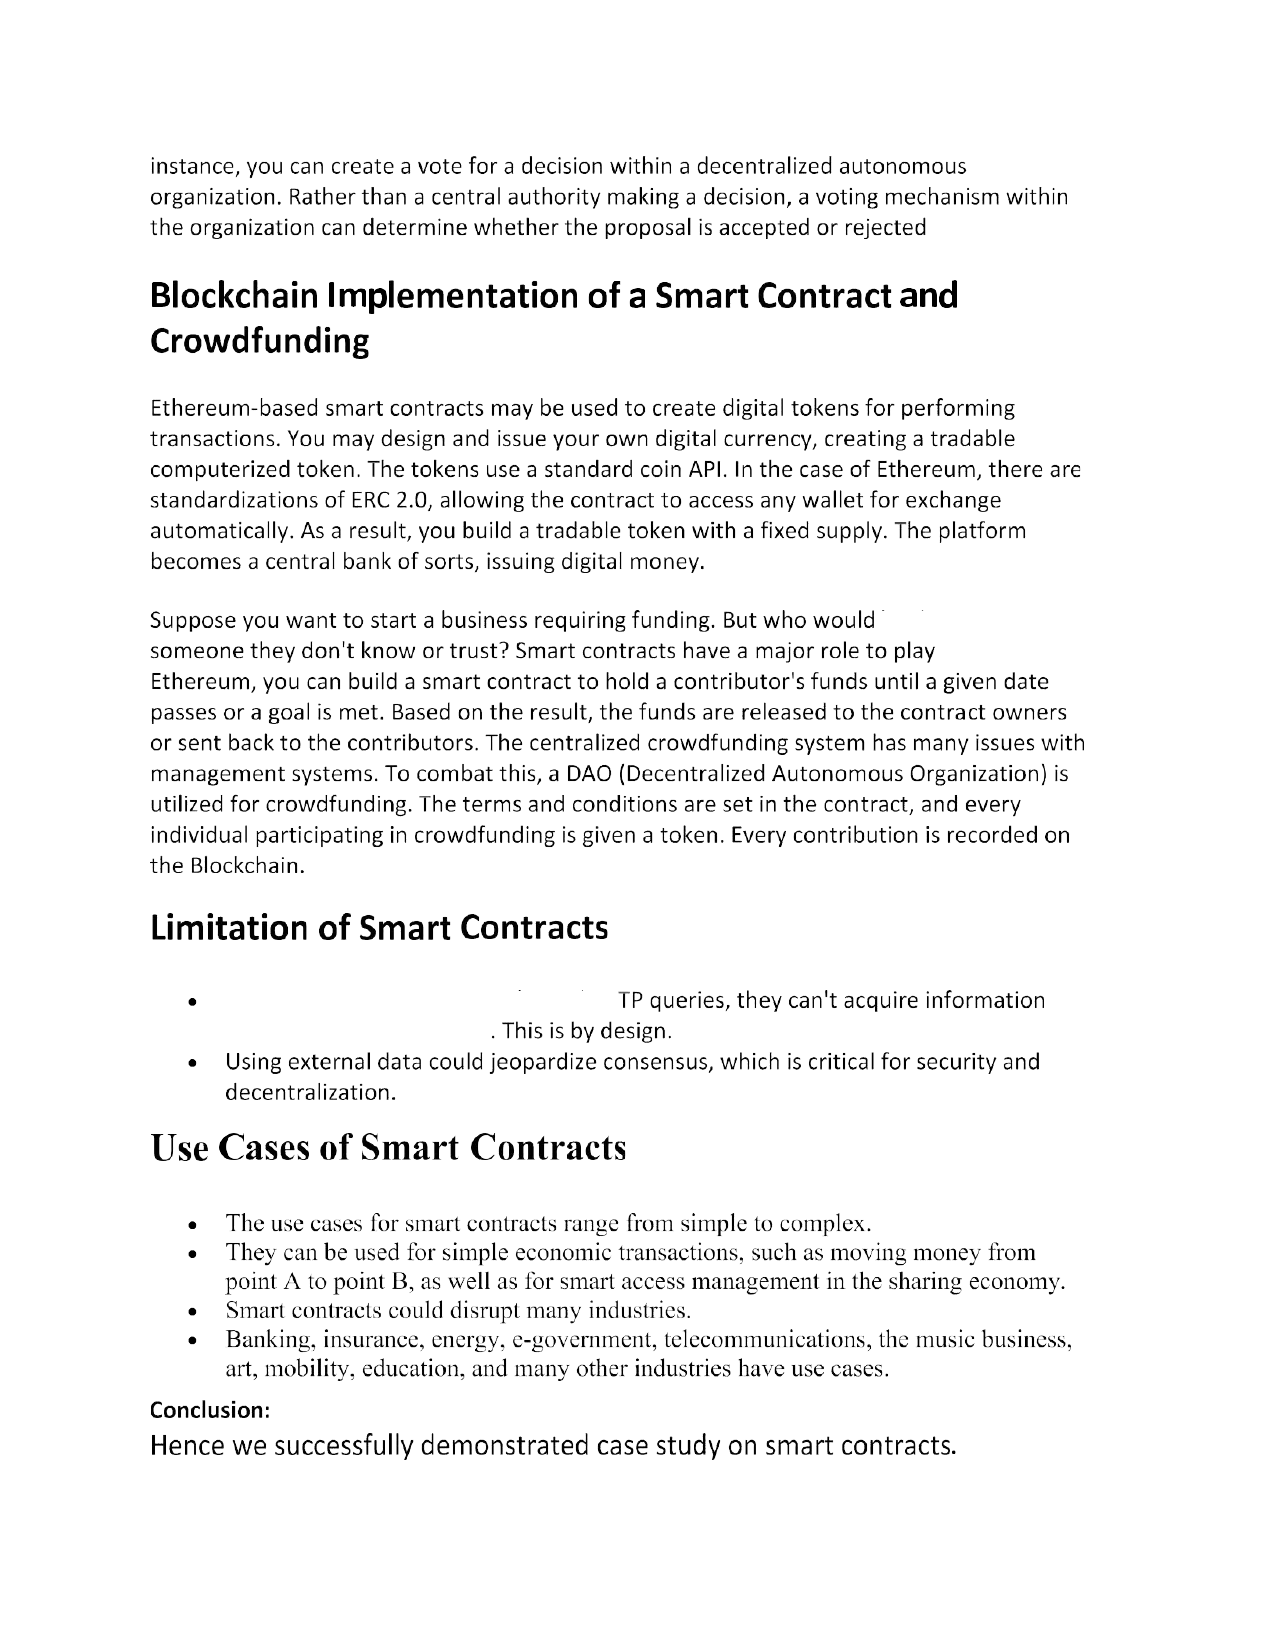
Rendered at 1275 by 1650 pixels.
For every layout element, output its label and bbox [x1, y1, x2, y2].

picture [150, 156, 1067, 239]
picture [219, 1133, 244, 1160]
picture [319, 913, 451, 940]
picture [389, 1433, 950, 1460]
picture [173, 280, 317, 308]
picture [389, 280, 577, 308]
picture [939, 280, 957, 308]
picture [152, 913, 307, 940]
picture [461, 914, 608, 939]
picture [151, 326, 369, 359]
picture [656, 282, 749, 308]
picture [758, 282, 892, 308]
picture [150, 610, 1084, 873]
picture [246, 1141, 309, 1160]
picture [152, 282, 170, 307]
picture [900, 288, 917, 307]
picture [920, 288, 937, 307]
picture [226, 990, 1044, 1100]
picture [471, 1133, 626, 1160]
picture [152, 1433, 385, 1455]
picture [225, 1213, 1071, 1381]
picture [150, 398, 1081, 573]
picture [320, 1133, 459, 1160]
picture [151, 1134, 208, 1161]
picture [329, 282, 366, 307]
picture [629, 288, 645, 308]
picture [588, 281, 621, 308]
picture [369, 288, 387, 314]
picture [151, 1400, 269, 1418]
